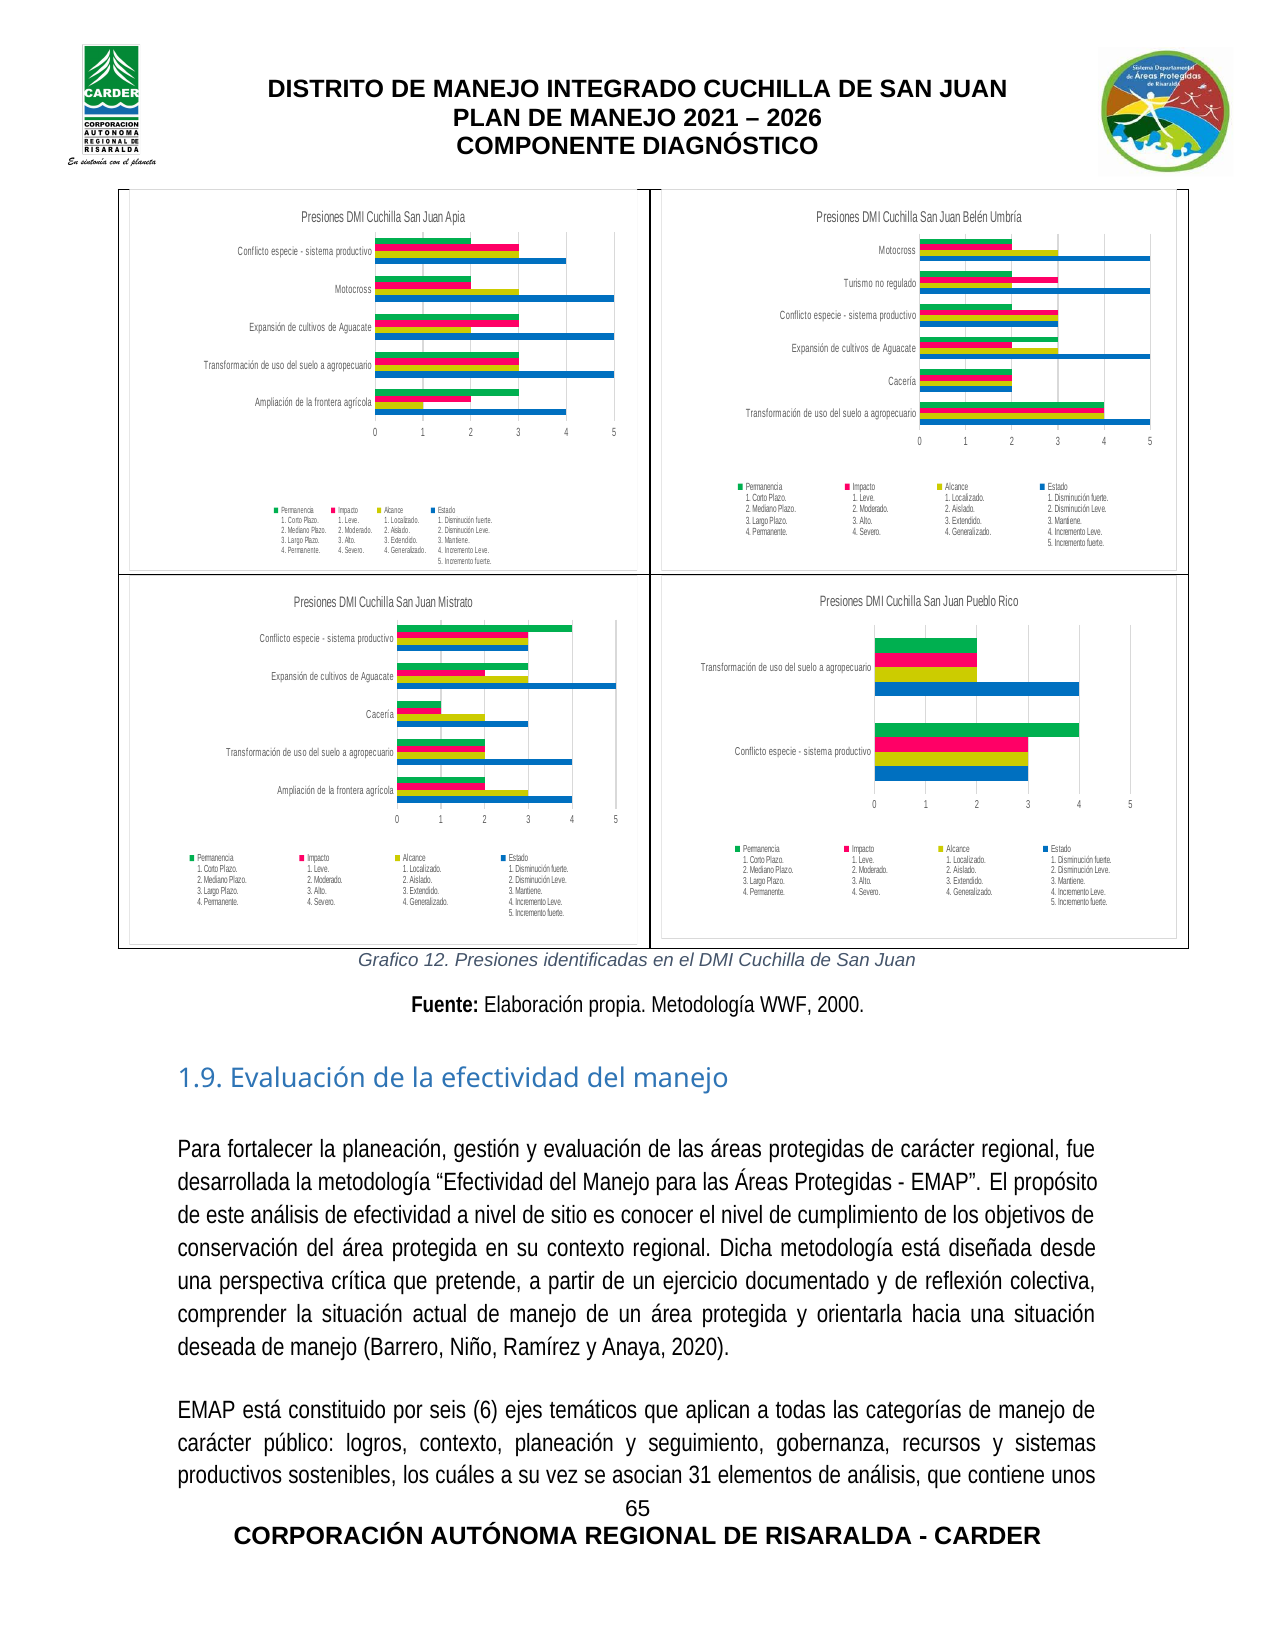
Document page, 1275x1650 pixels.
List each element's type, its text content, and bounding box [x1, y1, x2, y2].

text Grafico 12. Presiones identificadas en el DMI Cuchilla de San Juan [177, 949, 1098, 971]
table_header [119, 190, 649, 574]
text Para fortalecer la planeación, gestión y evaluación de las áreas protegidas de carácter regional, fue desarrollada la metodología “Efectividad del Manejo para las Áreas Protegidas - EMAP”. El propósito de este análisis de efectividad a nivel de sitio es conocer el nivel de cumplimiento de los objetivos de conservación del área protegida en su contexto regional. Dicha metodología está diseñada desde una perspectiva crítica que pretende, a partir de un ejercicio documentado y de reflexión colectiva, comprender la situación actual de manejo de un área protegida y orientarla hacia una situación deseada de manejo (Barrero, Niño, Ramírez y Anaya, 2020). [177, 1134, 1098, 1360]
picture [1097, 47, 1234, 177]
picture [62, 37, 162, 176]
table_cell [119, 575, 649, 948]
subtitle 1.9. Evaluación de la efectividad del manejo [177, 1059, 1098, 1096]
text Fuente: Elaboración propia. Metodología WWF, 2000. [177, 991, 1098, 1018]
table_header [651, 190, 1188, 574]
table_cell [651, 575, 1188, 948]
